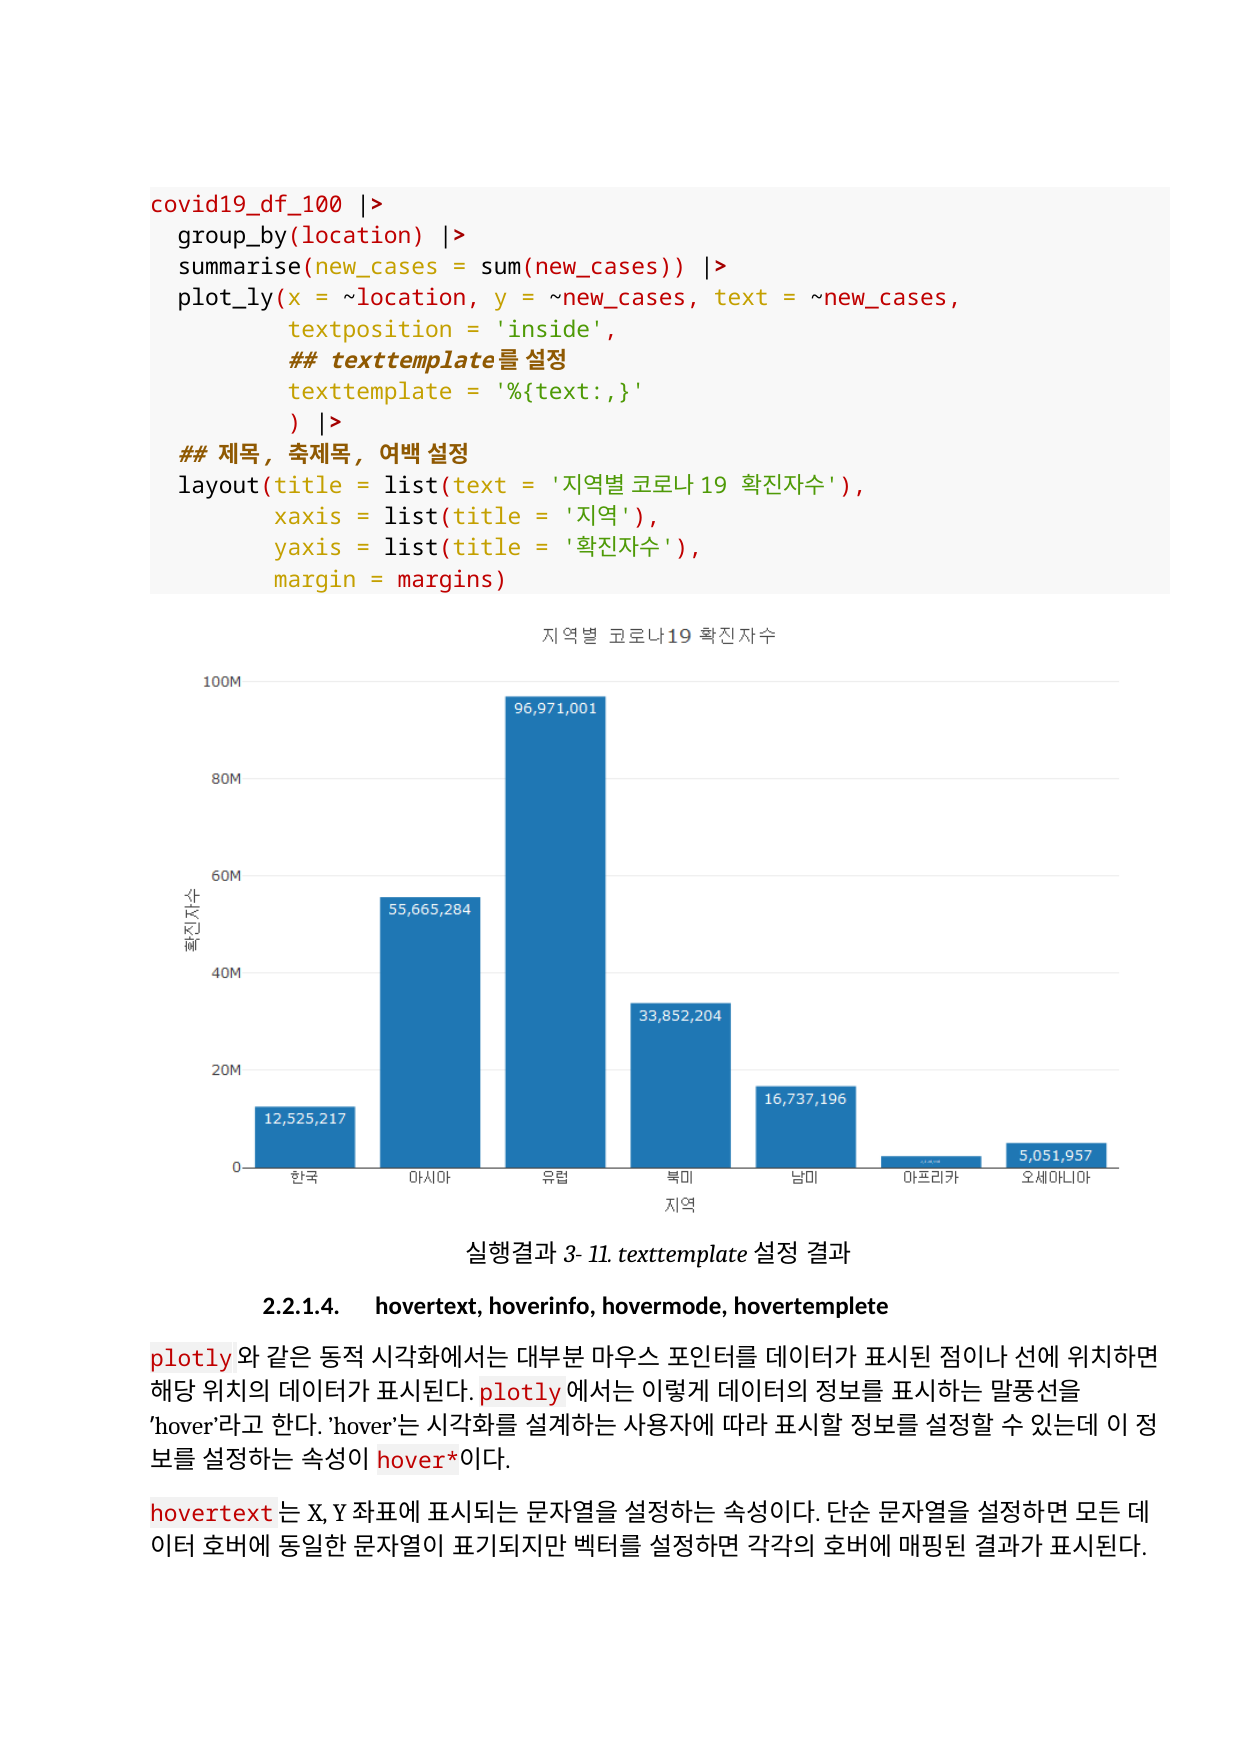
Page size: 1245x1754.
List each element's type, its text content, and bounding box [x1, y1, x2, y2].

text 실행결과 3- . texttemplate 설정 결과 [150, 1235, 1170, 1269]
text plotly와 같은 동적 시각화에서는 대부분 마우스 포인터를 데이터가 표시된 점이나 선에 위치하면 해당 위치의 데이터가 표시된다. plotly에서는 이렇게 데이터의 정보를 표시하는 말풍선을 ’hover’라고 한다. ’hover’는 시각화를 설계하는 사용자에 따라 표시할 정보를 설정할 수 있는데 이 정보를 설정하는 속성이 hover*이다. [150, 1339, 1170, 1476]
text hovertext는 X, Y 좌표에 표시되는 문자열을 설정하는 속성이다. 단순 문자열을 설정하면 모든 데이터 호버에 동일한 문자열이 표기되지만 벡터를 설정하면 각각의 호버에 매핑된 결과가 표시된다. [150, 1494, 1170, 1563]
subtitle hovertext, hoverinfo, hovermode, hovertemplete [262, 1290, 1170, 1321]
picture [172, 614, 1148, 1215]
text covid19_df_100 |> group_by(location) |> summarise(new_cases = sum(new_cases)) |> plot_ly(x = ~location, y = ~new_cases, text = ~new_cases, textposition = 'inside', ## texttemplate를 설정 texttemplate = '%{text:,}' ) |> ## 제목, 축제목, 여백 설정 layout(title = list(text = '지역별 코로나19 확진자수'), xaxis = list(title = '지역'), yaxis = list(title = '확진자수'), margin = margins) [150, 187, 1170, 594]
